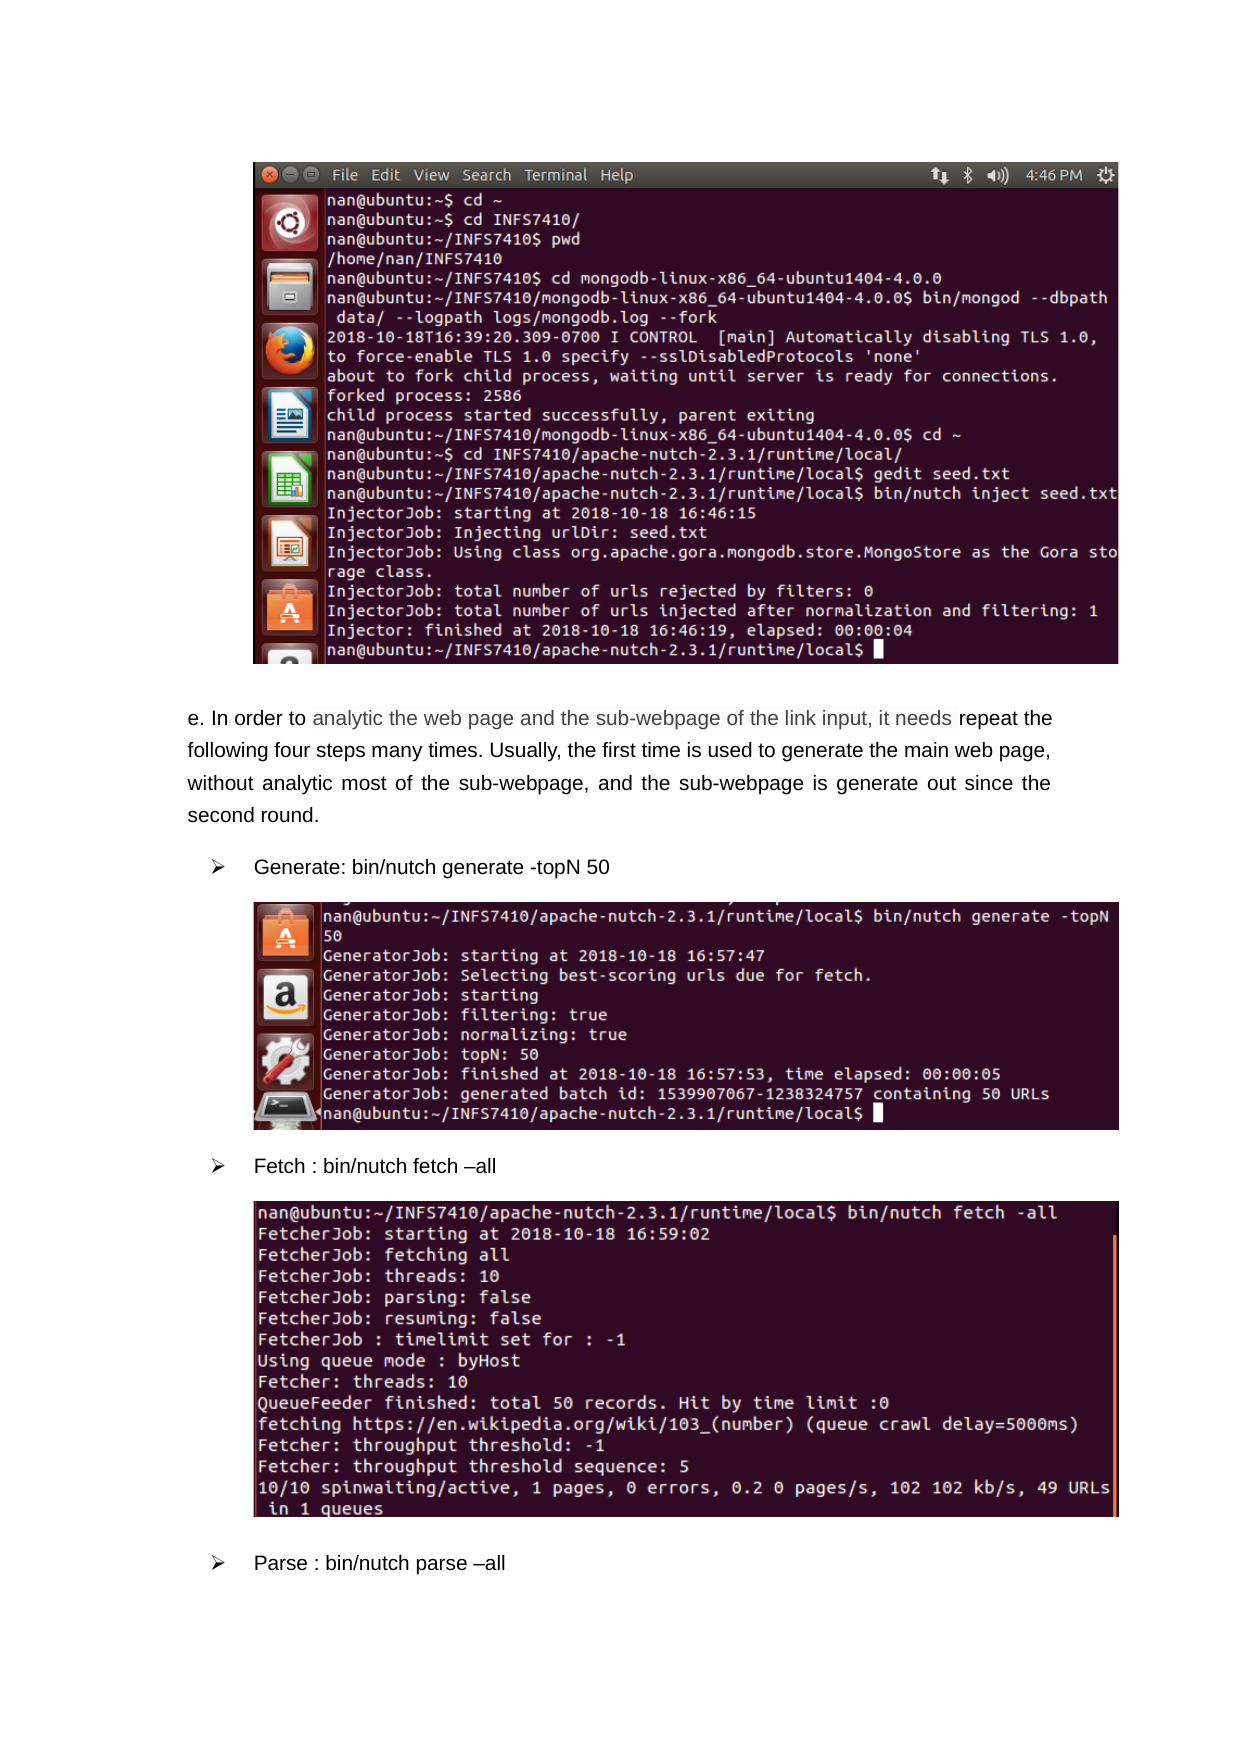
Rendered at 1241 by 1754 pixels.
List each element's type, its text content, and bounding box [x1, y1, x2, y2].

text e. In order to analytic the web page and the sub-webpage of the link input, it needs repeat the following four steps many times. Usually, the first time is used to generate the main web page, without analytic most of the sub-webpage, and the sub-webpage is generate out since the second round. [187, 701, 1053, 831]
list Parse : bin/nutch parse –all [210, 1546, 1053, 1579]
list Generate: bin/nutch generate -topN 50 [210, 851, 1053, 883]
list Fetch : bin/nutch fetch –all [210, 1150, 1053, 1182]
